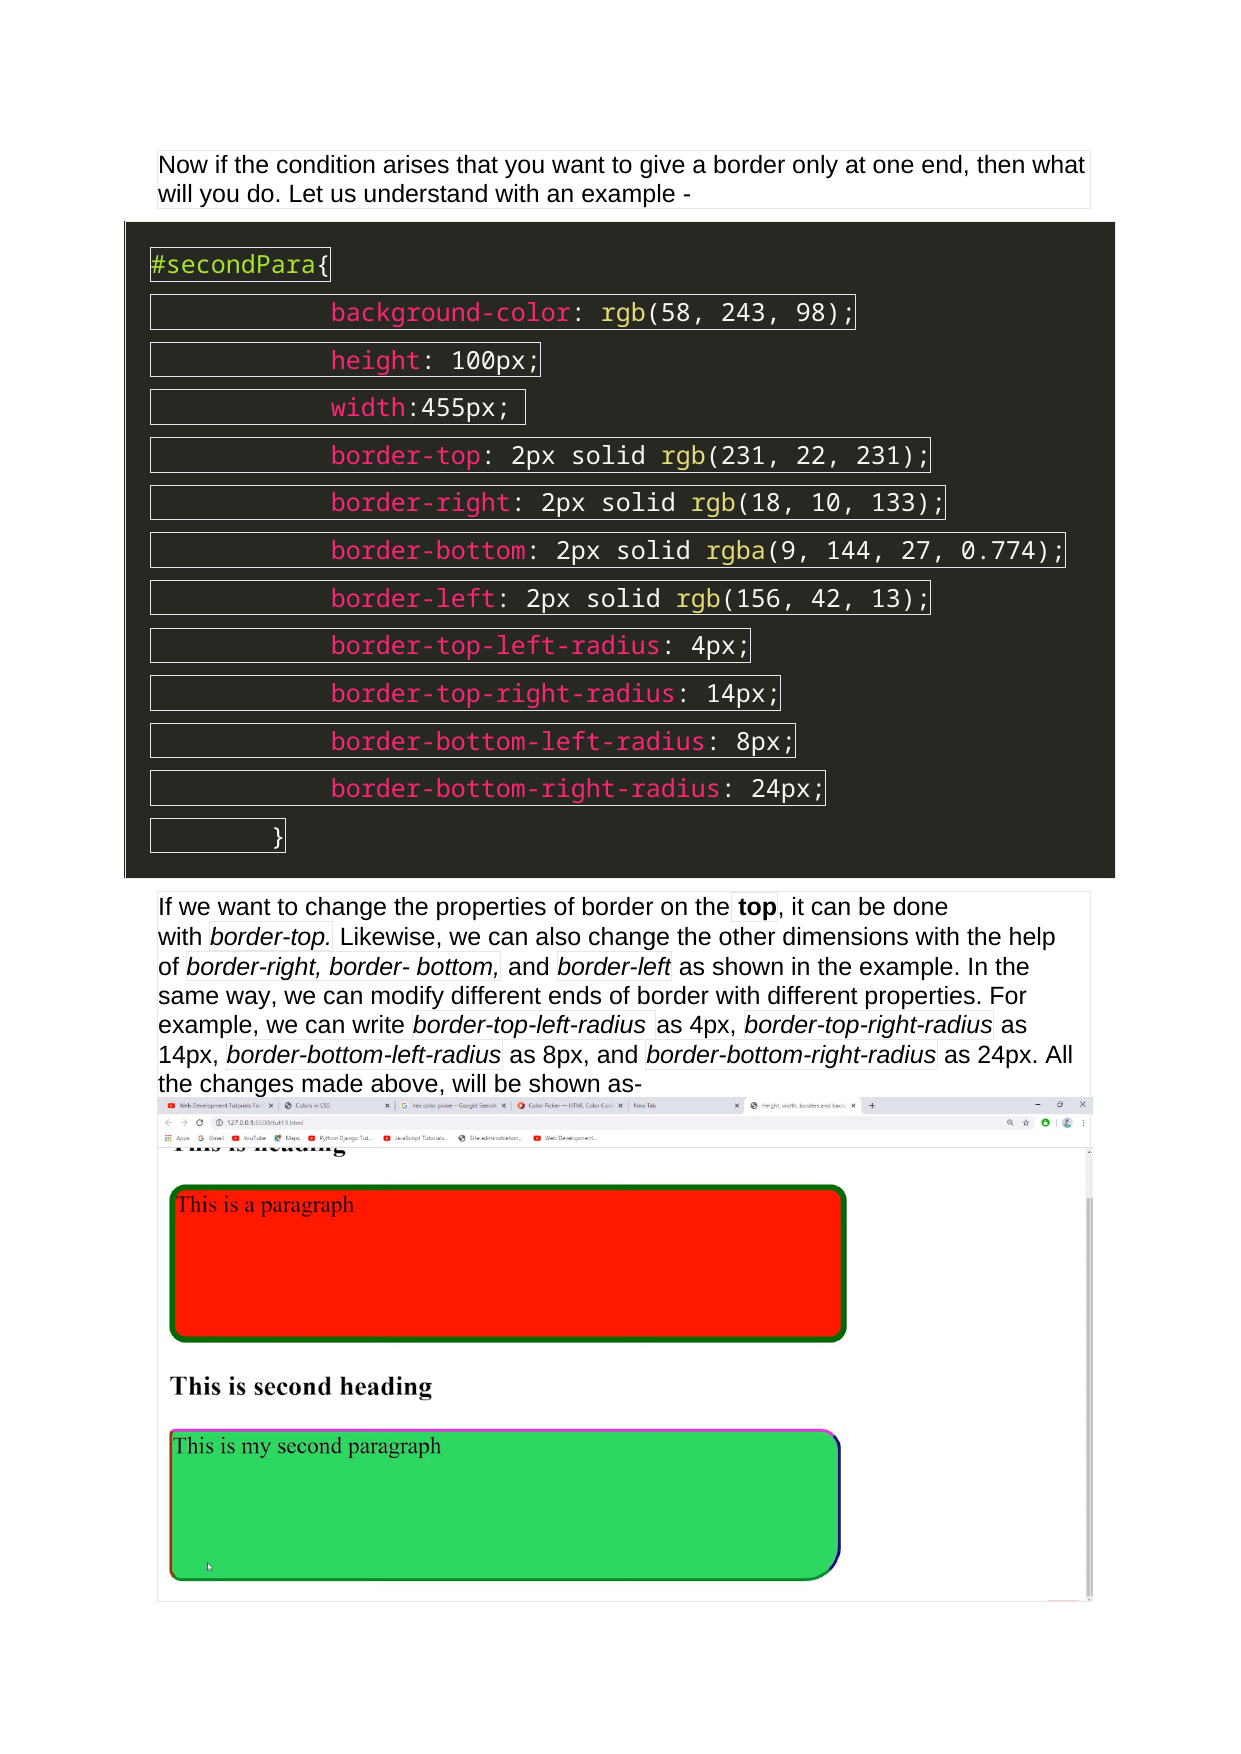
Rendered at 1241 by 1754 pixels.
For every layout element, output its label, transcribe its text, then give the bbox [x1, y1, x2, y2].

text border-bottom-left-radius: 8px; [126, 697, 1115, 745]
text height: 100px; [126, 316, 1115, 364]
text border-right: 2px solid rgb(18, 10, 133); [126, 459, 1115, 507]
text background-color: rgb(58, 243, 98); [126, 269, 1115, 316]
text If we want to change the properties of border on the top, it can be done with border-top. Likewise, we can also change the other dimensions with the help of border-right, border- bottom, and border-left as shown in the example. In the same way, we can modify different ends of border with different properties. For example, we can write border-top-left-radius as 4px, border-top-right-radius as 14px, border-bottom-left-radius as 8px, and border-bottom-right-radius as 24px. All the changes made above, will be shown as- [158, 892, 1090, 1097]
text width:455px; [126, 364, 1115, 411]
text border-top-left-radius: 4px; [126, 602, 1115, 649]
text #secondPara{ [126, 222, 1115, 269]
text border-top: 2px solid rgb(231, 22, 231); [126, 411, 1115, 459]
picture [158, 1097, 1090, 1601]
text border-top-right-radius: 14px; [126, 649, 1115, 697]
text border-bottom: 2px solid rgba(9, 144, 27, 0.774); [126, 507, 1115, 554]
text } [126, 792, 1115, 878]
text border-left: 2px solid rgb(156, 42, 13); [126, 554, 1115, 602]
text border-bottom-right-radius: 24px; [126, 745, 1115, 792]
text Now if the condition arises that you want to give a border only at one end, then what will you do. Let us understand with an example - [158, 151, 1090, 208]
